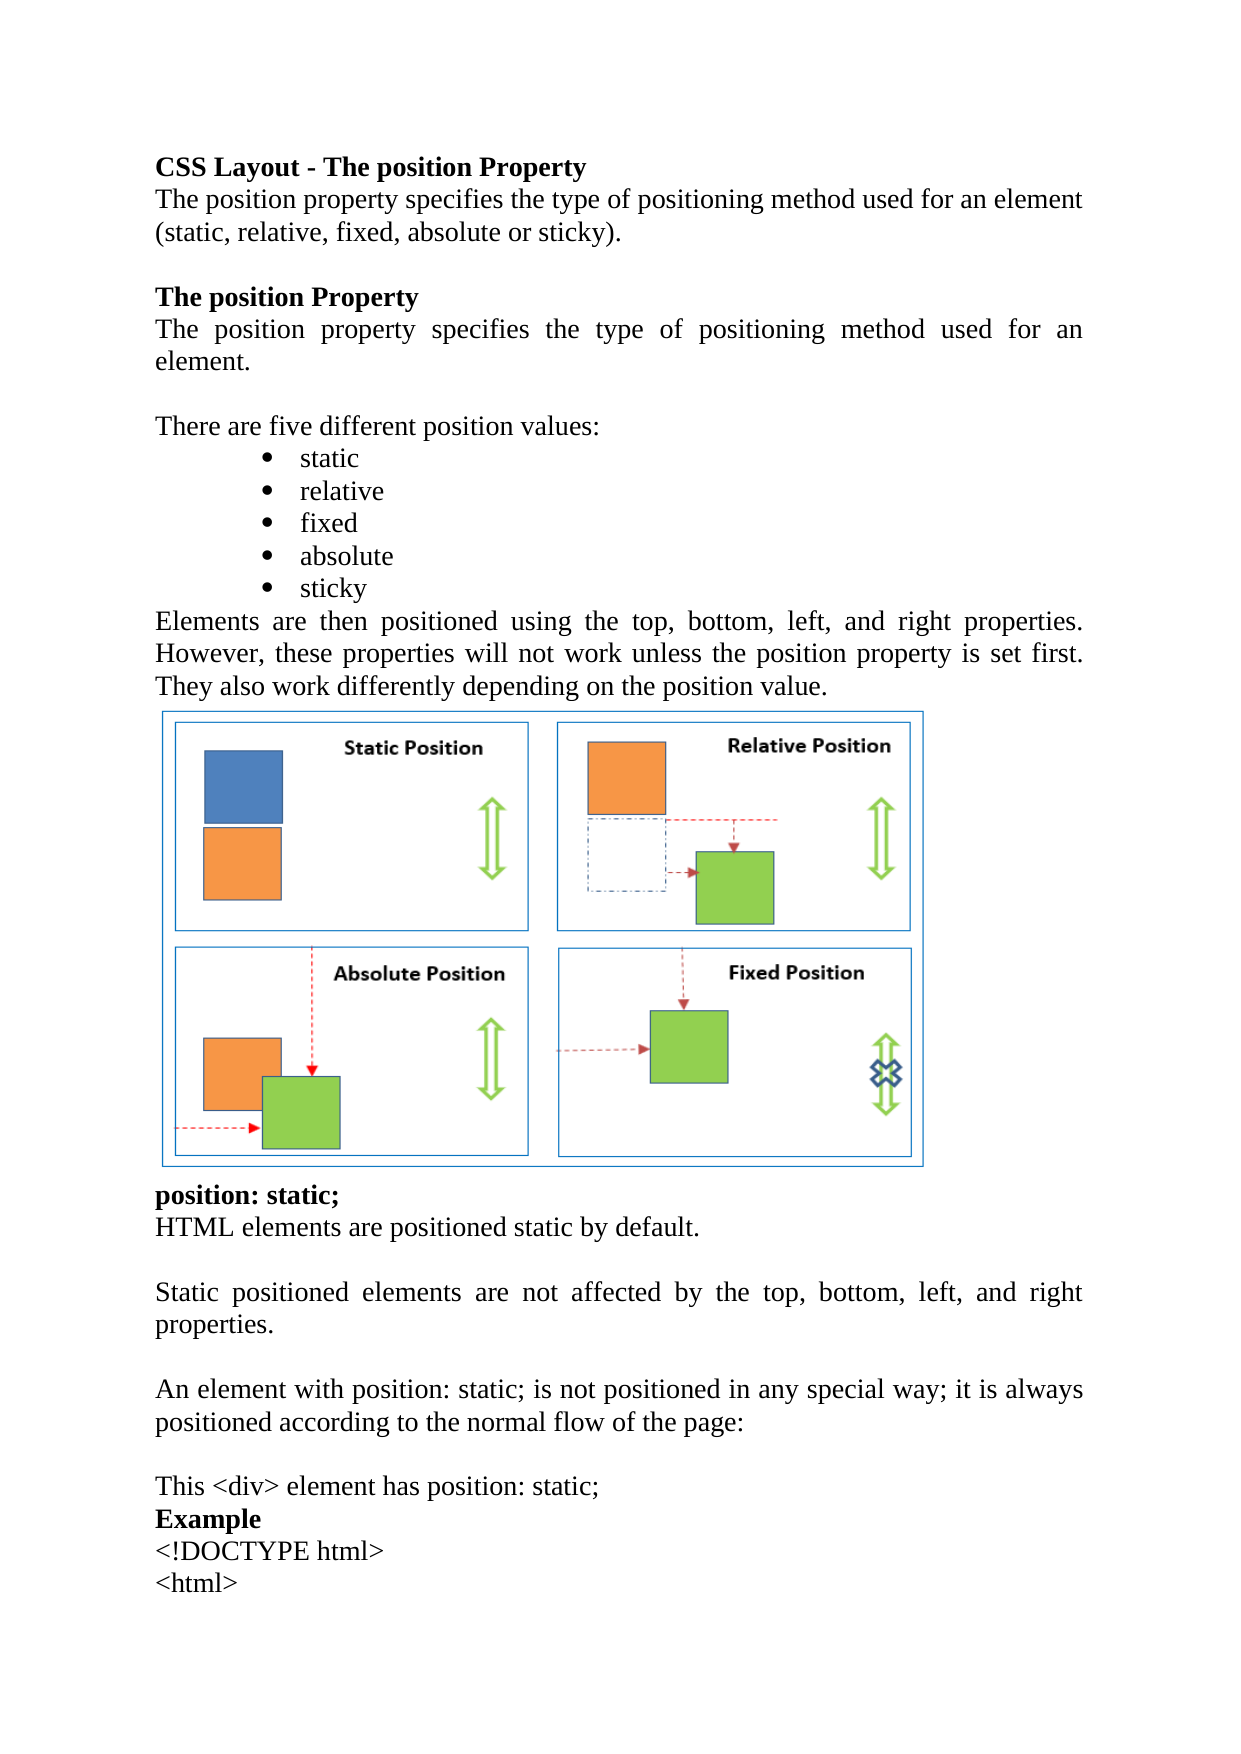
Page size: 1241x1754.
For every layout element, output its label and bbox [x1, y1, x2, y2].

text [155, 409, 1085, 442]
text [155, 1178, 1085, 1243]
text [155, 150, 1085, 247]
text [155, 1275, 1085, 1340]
picture [155, 701, 932, 1178]
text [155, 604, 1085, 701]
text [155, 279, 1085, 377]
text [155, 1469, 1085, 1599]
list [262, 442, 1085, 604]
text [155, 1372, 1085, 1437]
